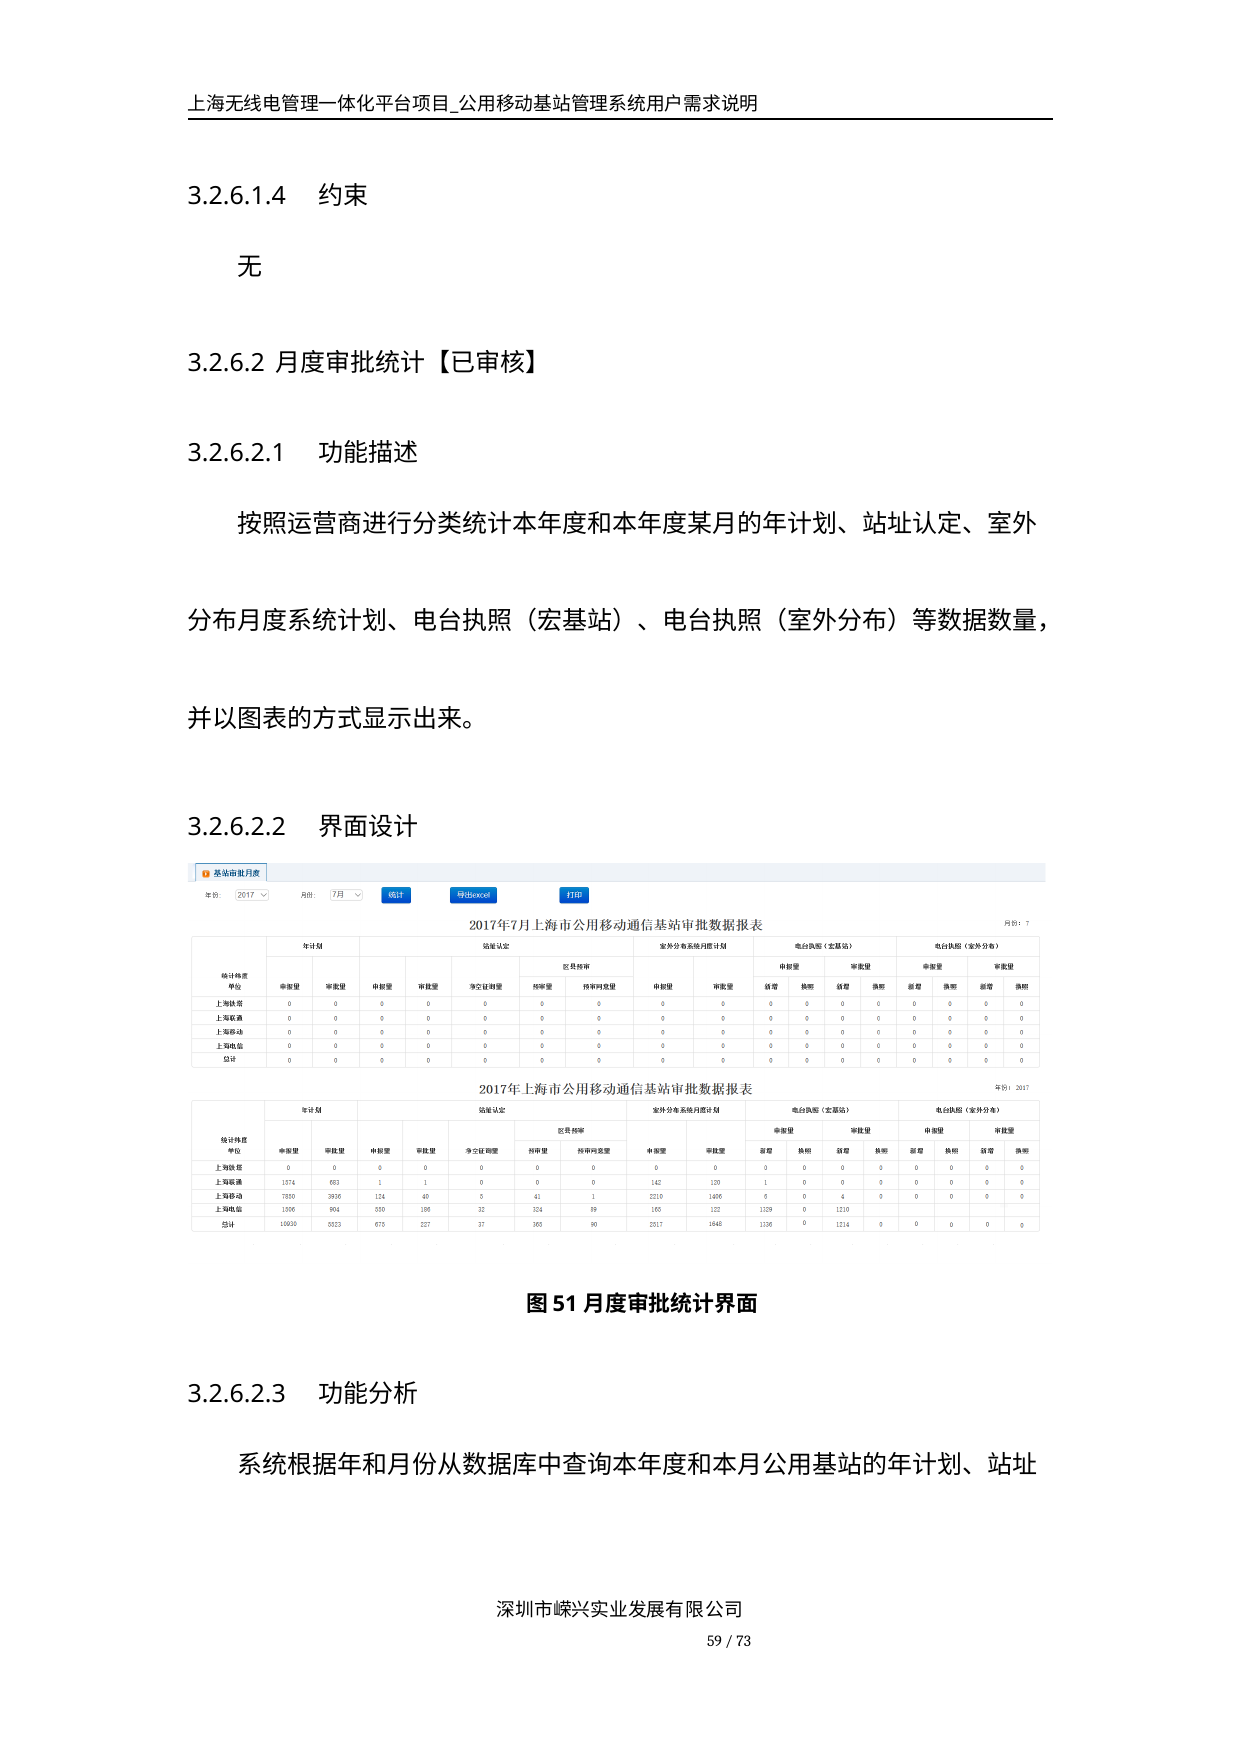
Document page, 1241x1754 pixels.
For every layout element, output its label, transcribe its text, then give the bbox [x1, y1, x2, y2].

picture [187, 863, 1053, 1264]
text 无 [187, 232, 1053, 297]
subtitle 月度审批统计【已审核】 [187, 328, 1053, 393]
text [187, 1430, 1053, 1495]
subtitle 功能分析 [187, 1359, 1053, 1424]
text 图51 月度审批统计界面 [187, 1286, 1053, 1318]
subtitle 界面设计 [187, 792, 1053, 857]
text 按照运营商进行分类统计本年度和本年度某月的年计划、站址认定、室外分布月度系统计划、电台执照（宏基站）、电台执照（室外分布）等数据数量，并以图表的方式显示出来。 [187, 489, 1053, 749]
subtitle 约束 [187, 161, 1053, 226]
subtitle 功能描述 [187, 418, 1053, 483]
